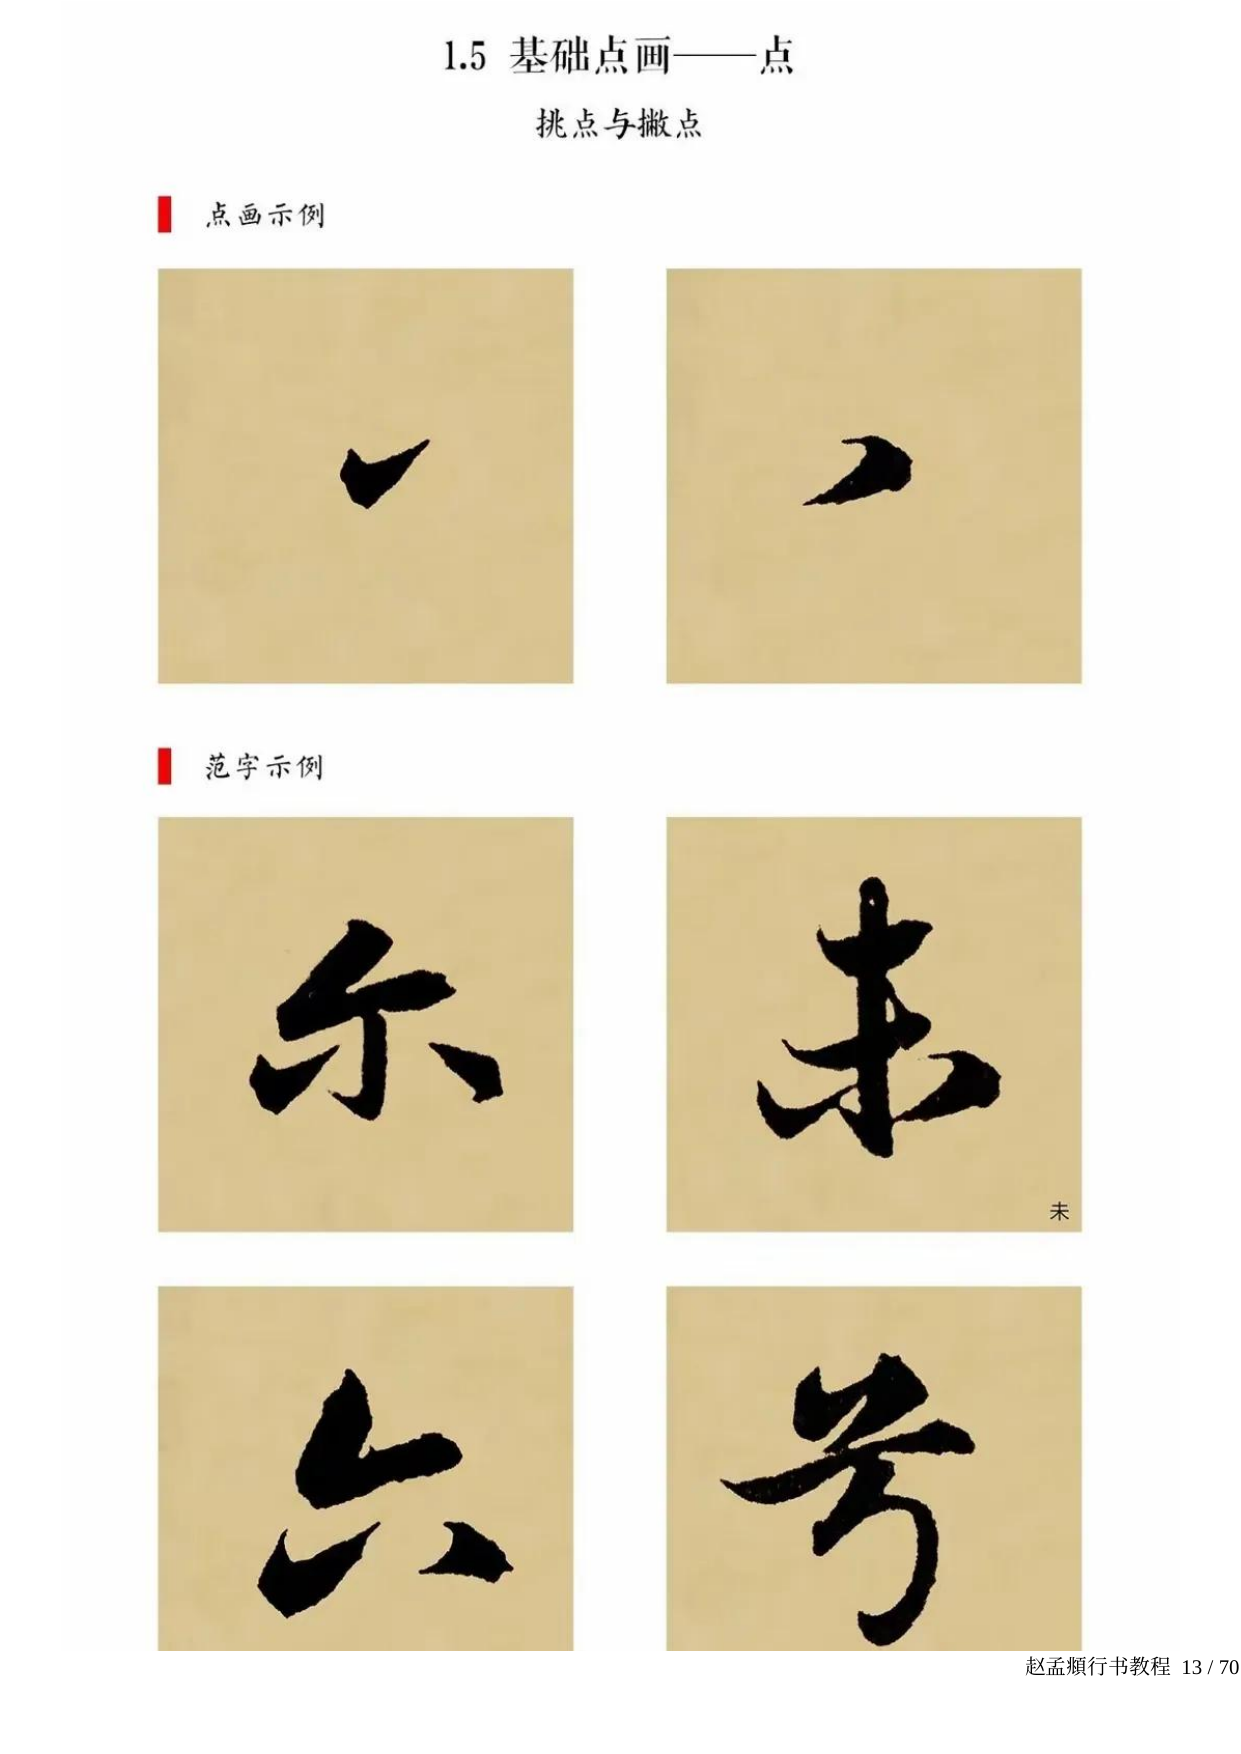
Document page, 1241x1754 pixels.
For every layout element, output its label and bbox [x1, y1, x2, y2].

picture [60, 1, 1180, 1651]
